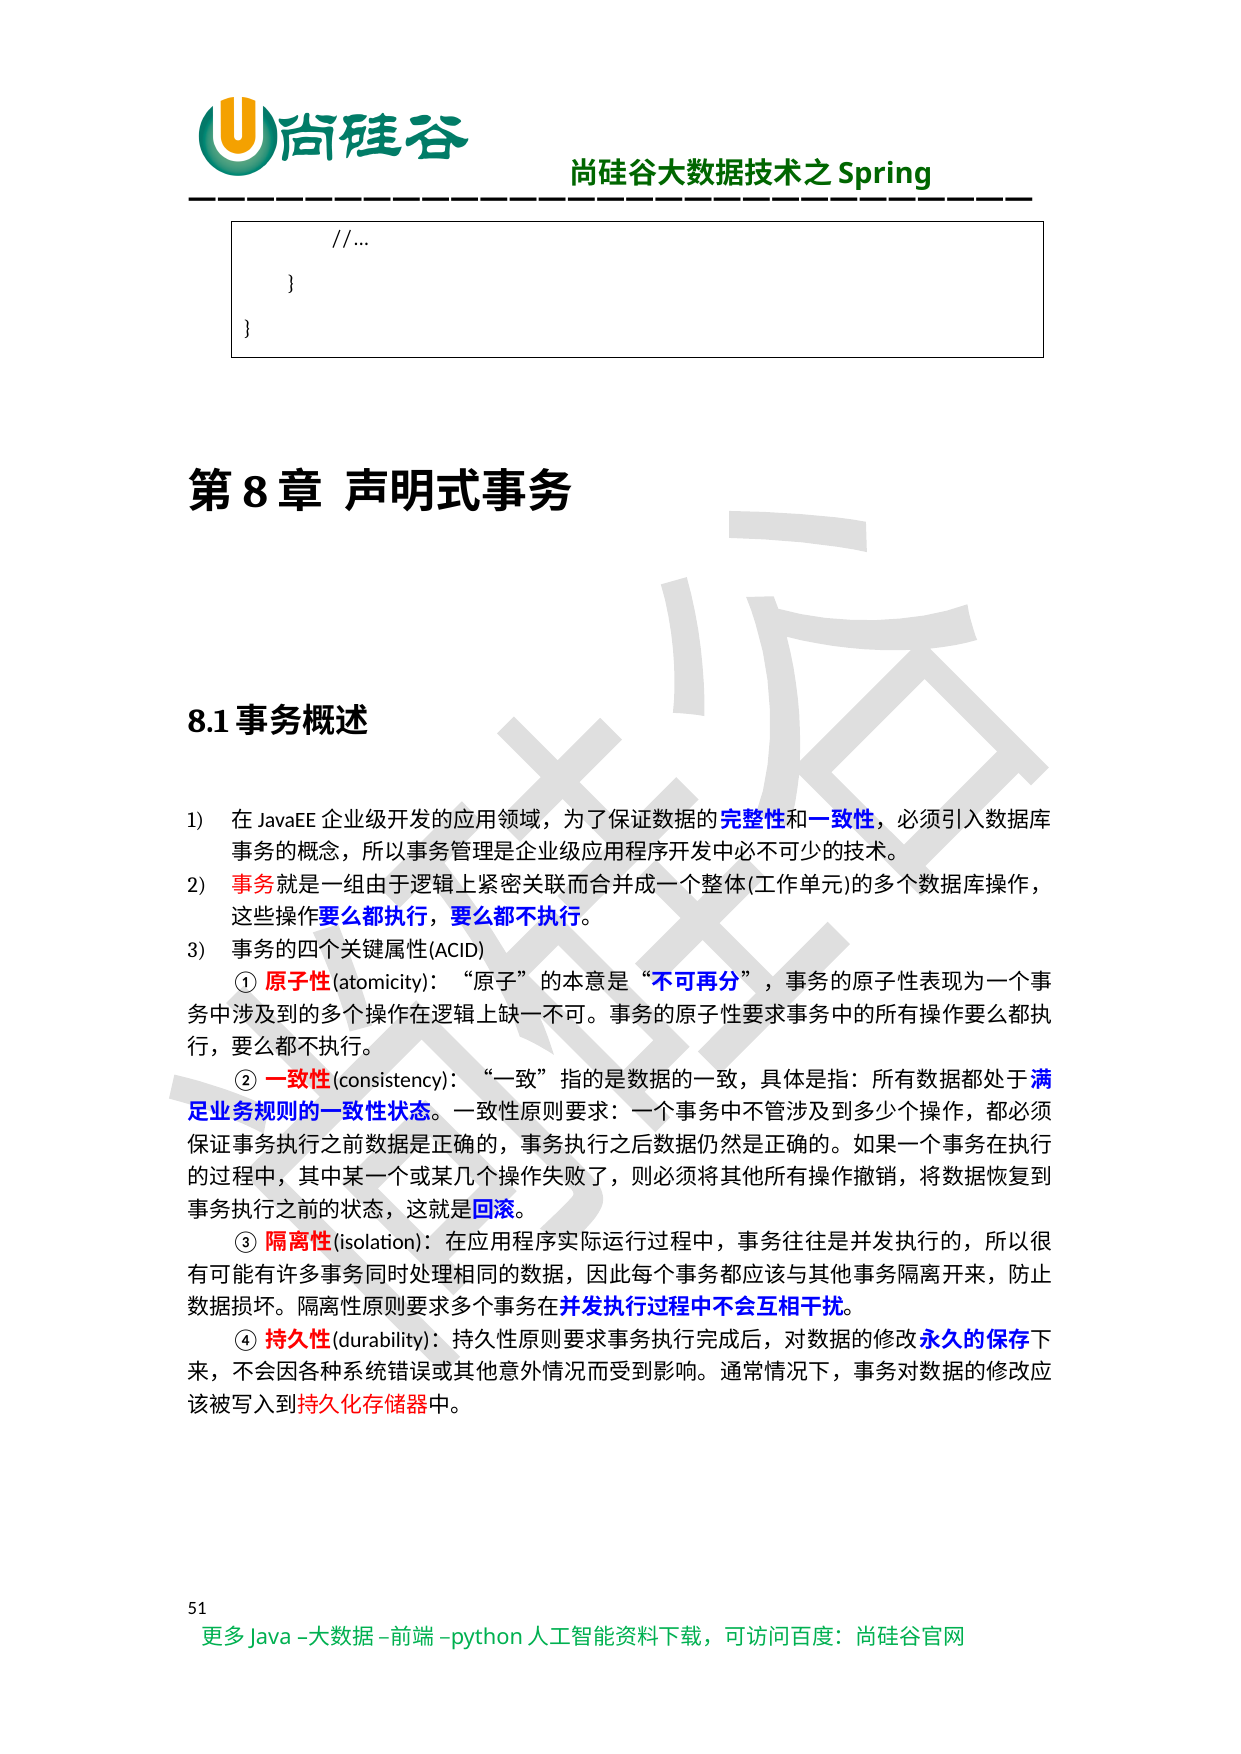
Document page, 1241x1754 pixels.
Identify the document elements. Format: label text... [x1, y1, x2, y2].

text ②一致性(consistency)：“一致”指的是数据的一致，具体是指：所有数据都处于满足业务规则的一致性状态。一致性原则要求：一个事务中不管涉及到多少个操作，都必须保证事务执行之前数据是正确的，事务执行之后数据仍然是正确的。如果一个事务在执行的过程中，其中某一个或某几个操作失败了，则必须将其他所有操作撤销，将数据恢复到事务执行之前的状态，这就是回滚。 [187, 1061, 1053, 1224]
text ③隔离性(isolation)：在应用程序实际运行过程中，事务往往是并发执行的，所以很有可能有许多事务同时处理相同的数据，因此每个事务都应该与其他事务隔离开来，防止数据损坏。隔离性原则要求多个事务在并发执行过程中不会互相干扰。 [187, 1224, 1053, 1321]
text ④持久性(durability)：持久性原则要求事务执行完成后，对数据的修改永久的保存下来，不会因各种系统错误或其他意外情况而受到影响。通常情况下，事务对数据的修改应该被写入到持久化存储器中。 [187, 1321, 1053, 1419]
text ①原子性(atomicity)：“原子”的本意是“不可再分”，事务的原子性表现为一个事务中涉及到的多个操作在逻辑上缺一不可。事务的原子性要求事务中的所有操作要么都执行，要么都不执行。 [187, 964, 1053, 1061]
list 事务的四个关键属性(ACID) [187, 931, 1053, 964]
list 事务就是一组由于逻辑上紧密关联而合并成一个整体(工作单元)的多个数据库操作，这些操作要么都执行，要么都不执行。 [187, 866, 1053, 931]
list 在JavaEE企业级开发的应用领域，为了保证数据的完整性和一致性，必须引入数据库事务的概念，所以事务管理是企业级应用程序开发中必不可少的技术。 [187, 801, 1053, 866]
subtitle 8.1事务概述 [187, 685, 1053, 750]
picture [187, 88, 476, 184]
subtitle 第8章 声明式事务 [187, 439, 1053, 536]
table_header @Repository public class EmployeeDao { @Autowired private JdbcTemplate jdbcTemplate; public Employee get(Integer id){ //… } } [232, 222, 1043, 357]
